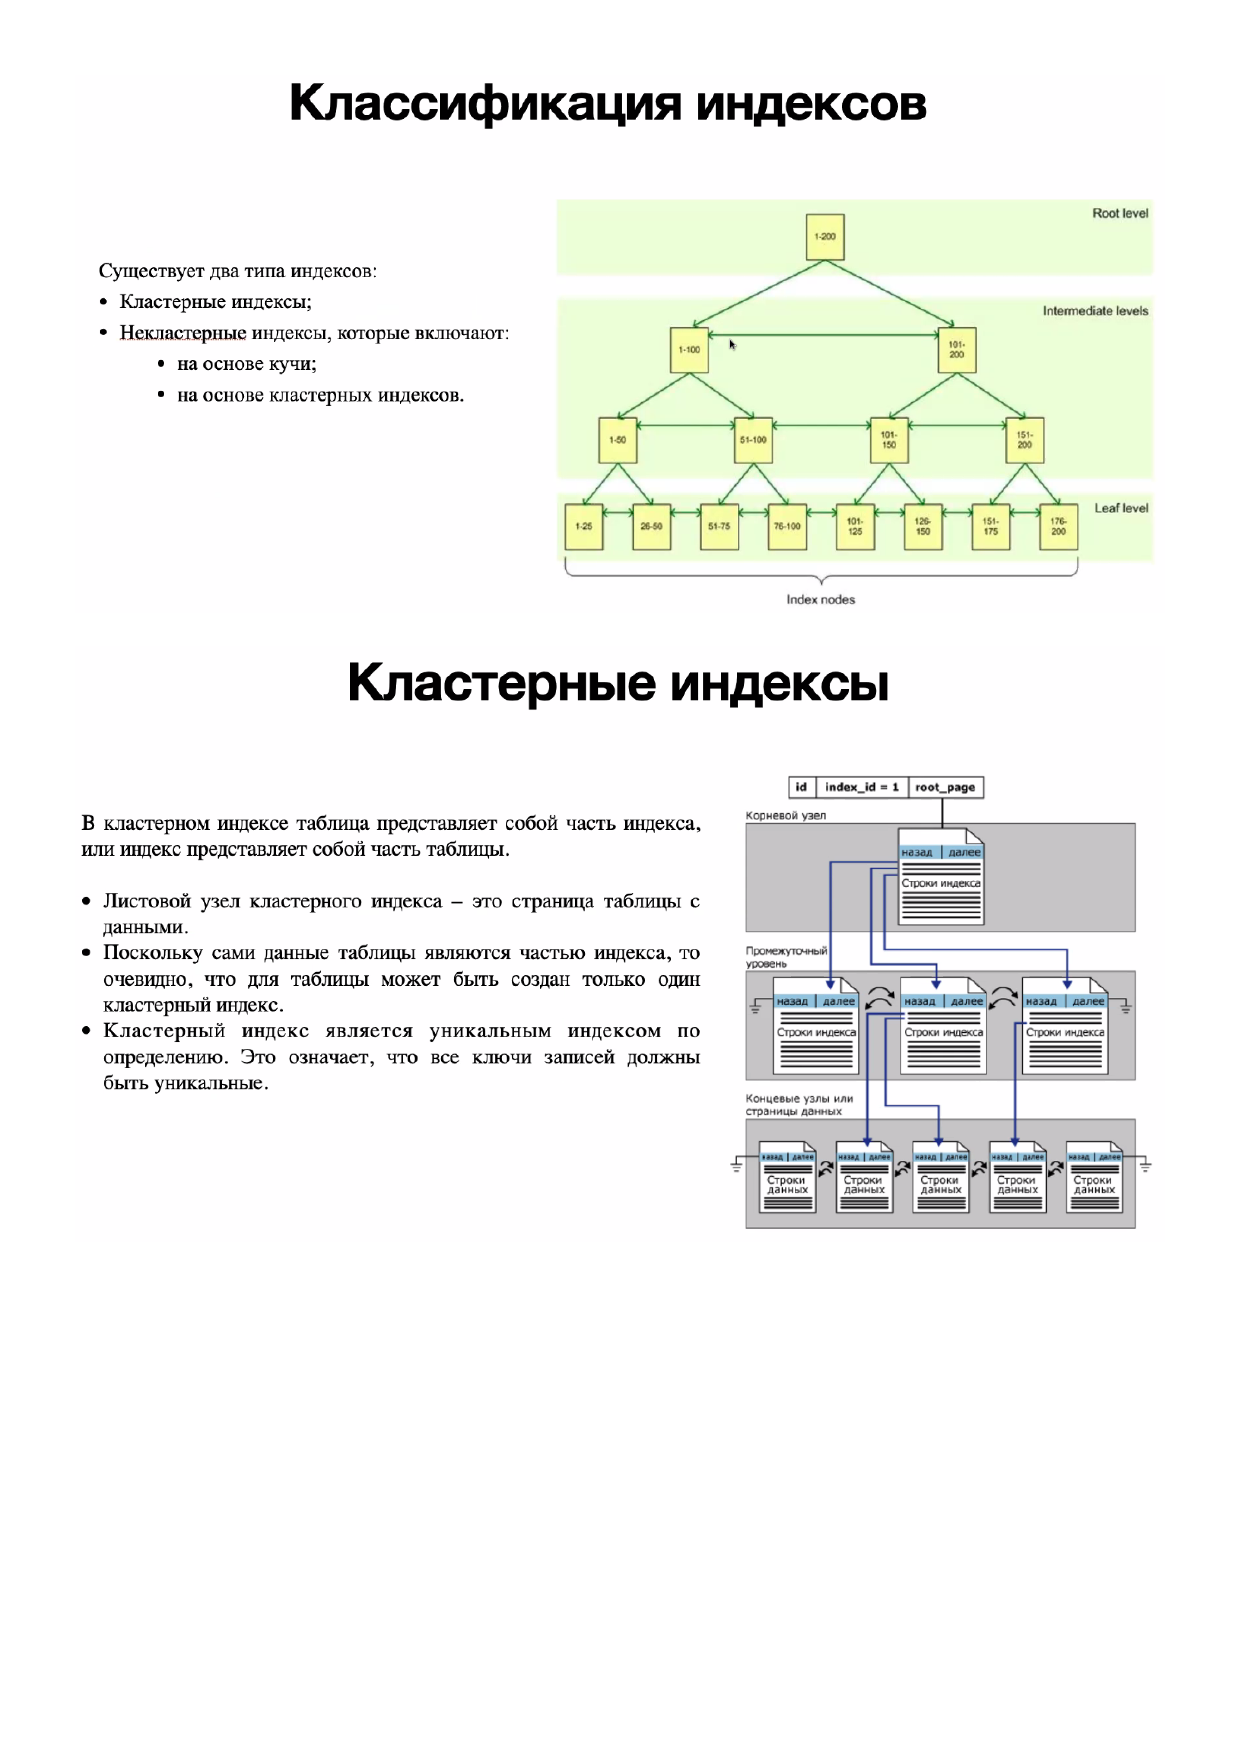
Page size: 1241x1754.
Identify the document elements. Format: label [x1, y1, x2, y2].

picture [75, 75, 1166, 613]
picture [75, 646, 1165, 1242]
